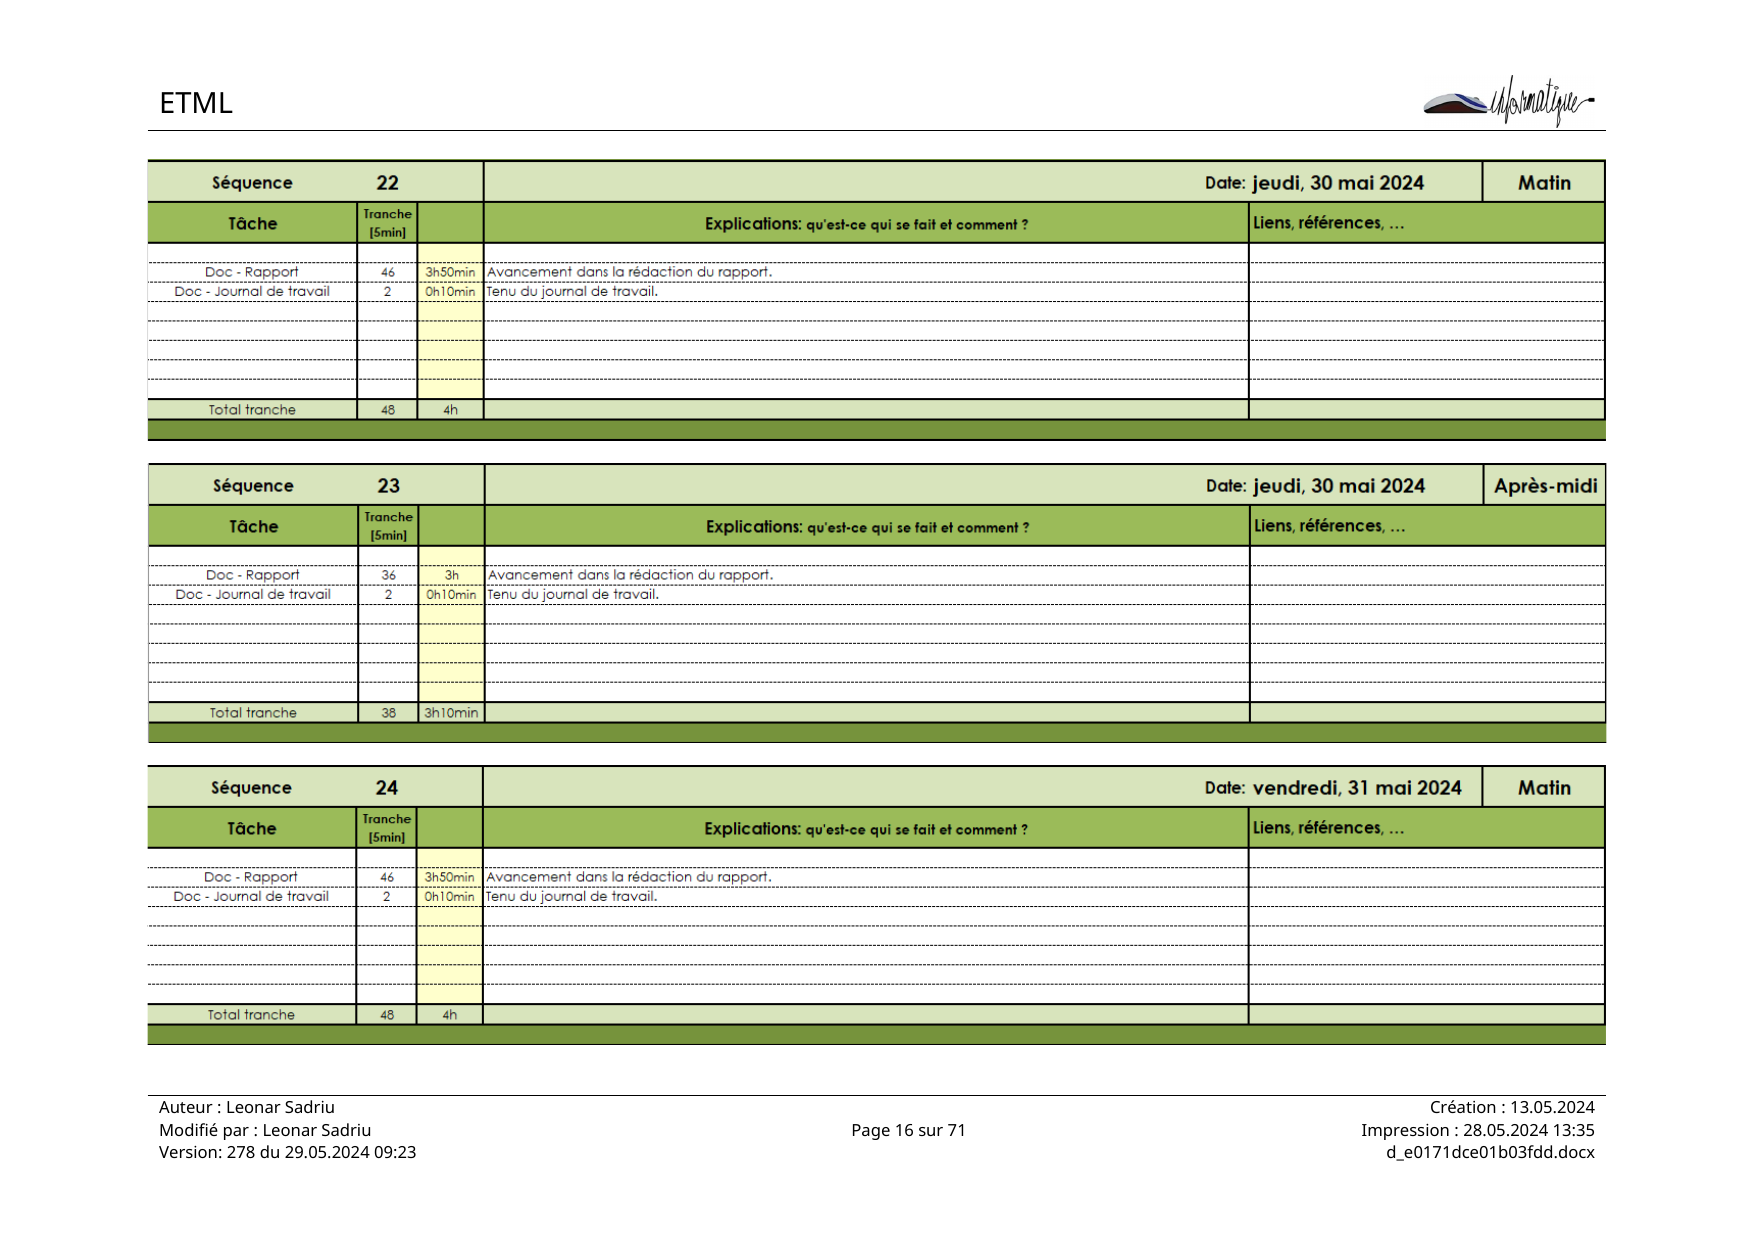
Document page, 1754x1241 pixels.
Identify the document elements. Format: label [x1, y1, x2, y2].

picture [147, 463, 1607, 743]
picture [147, 765, 1607, 1045]
picture [1423, 75, 1595, 128]
picture [147, 159, 1607, 441]
